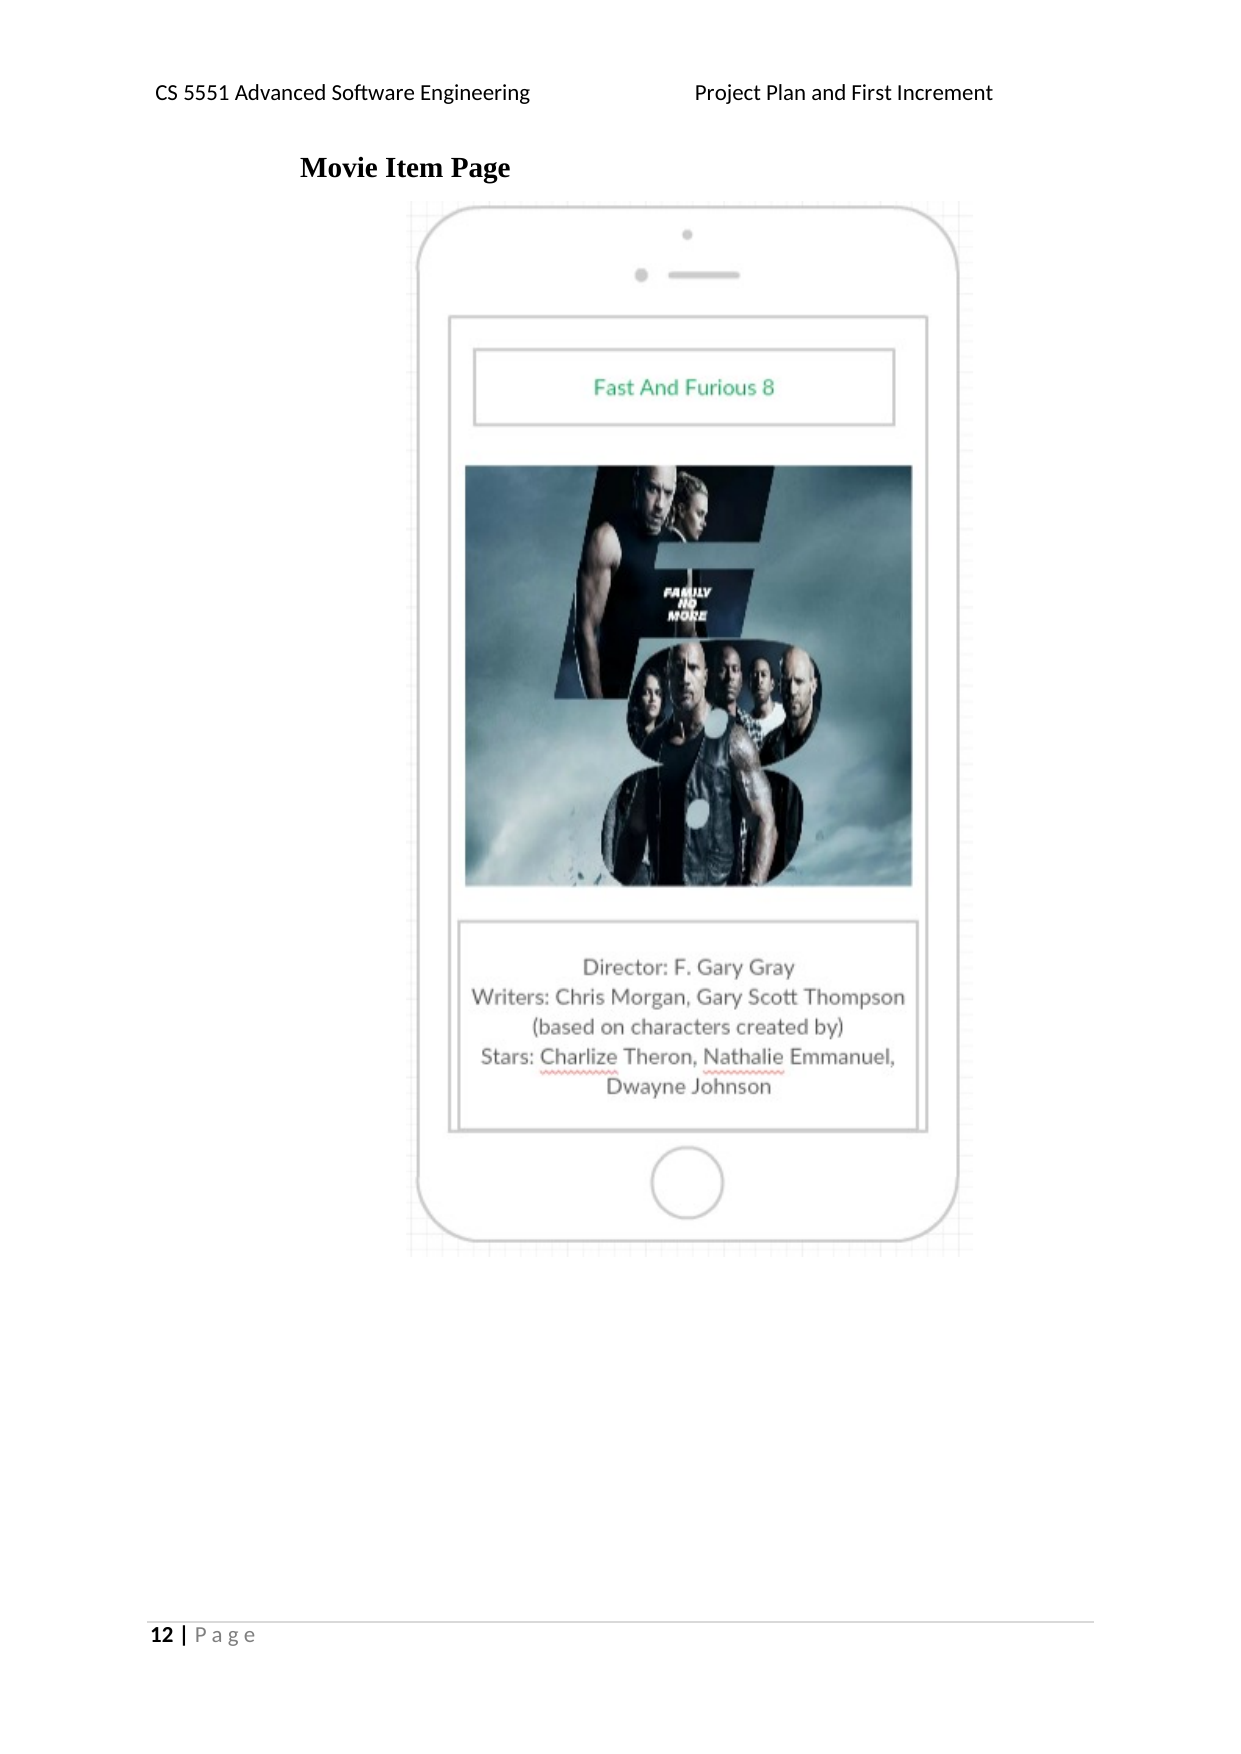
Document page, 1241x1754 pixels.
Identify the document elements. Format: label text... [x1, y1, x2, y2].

text Movie Item Page [262, 150, 1154, 183]
picture [406, 201, 974, 1257]
